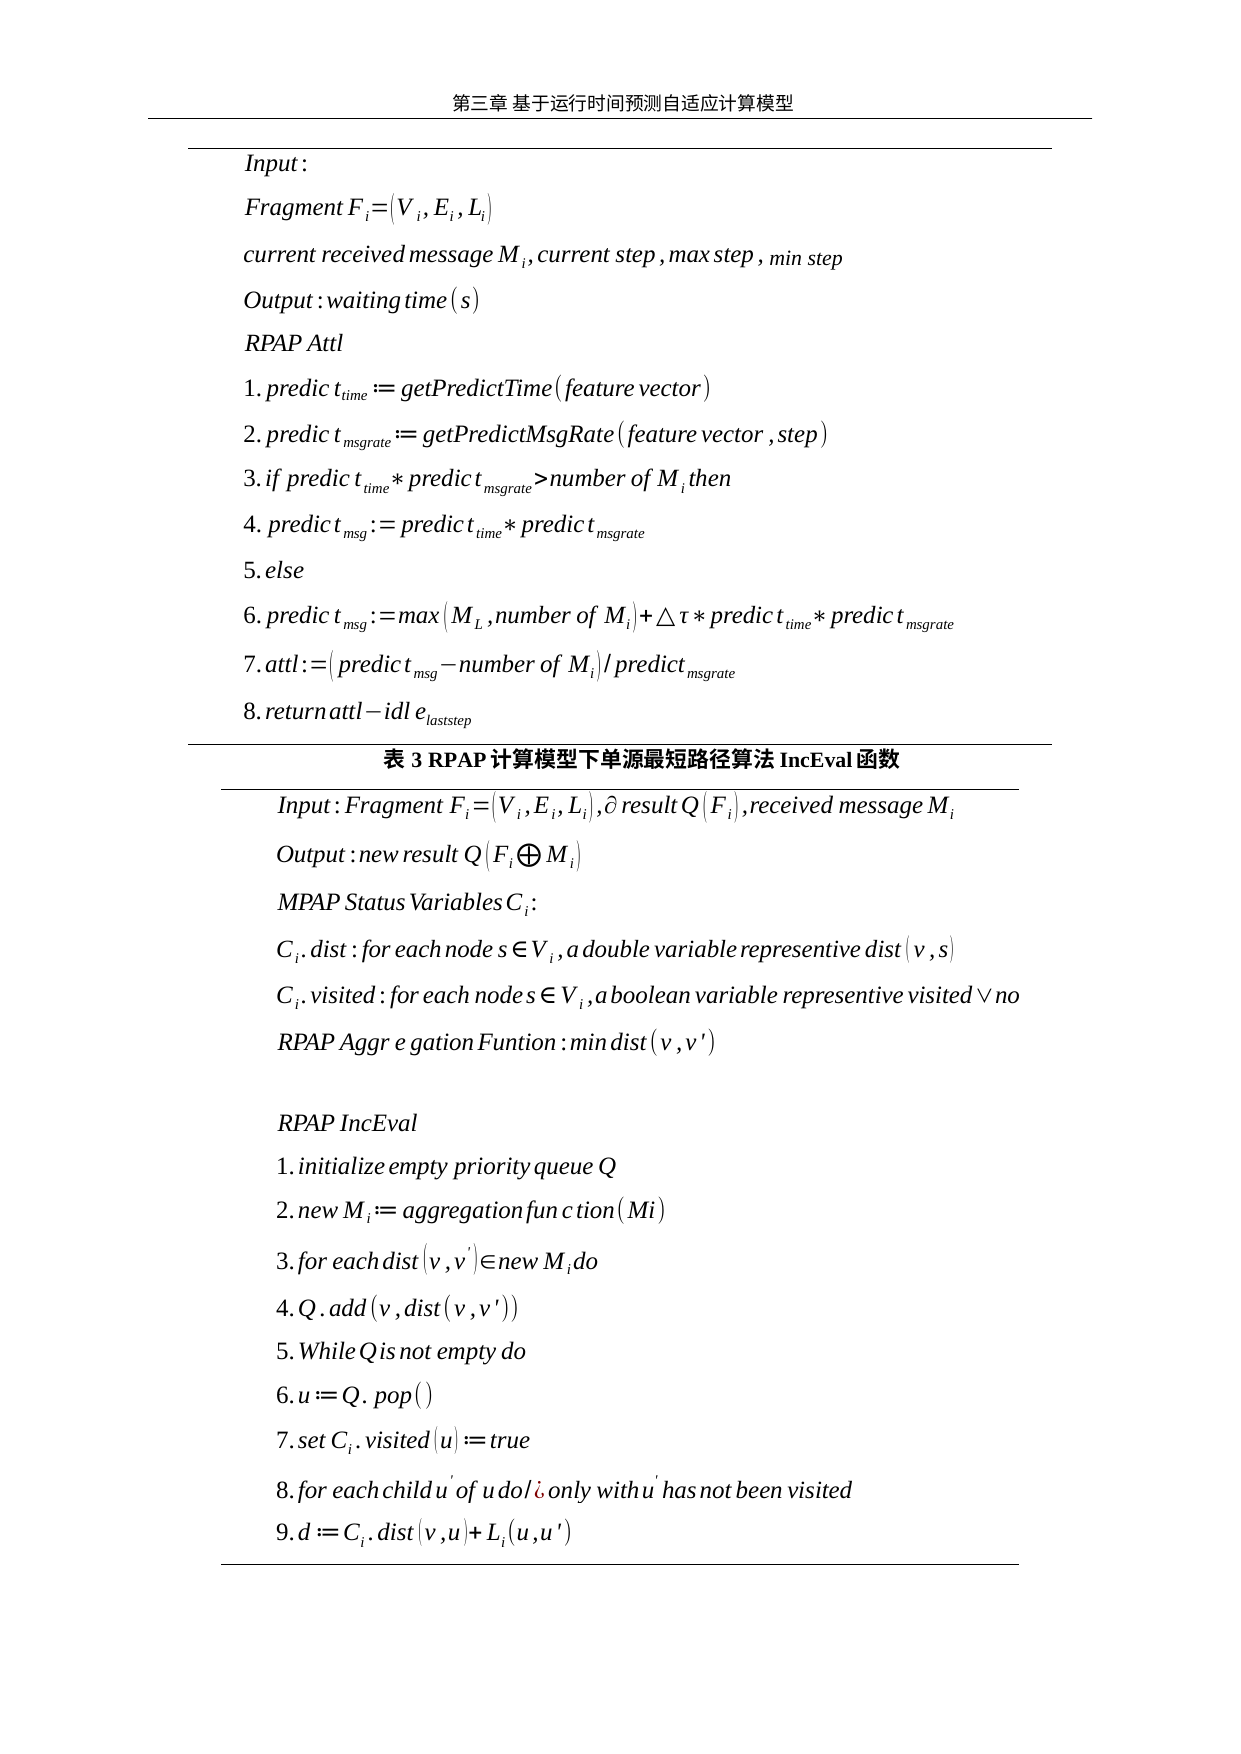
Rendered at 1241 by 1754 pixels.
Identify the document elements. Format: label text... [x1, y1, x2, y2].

text 表 3 RPAP计算模型下单源最短路径算法IncEval函数 [148, 744, 1092, 774]
table_header min step [188, 149, 1052, 743]
table_header [221, 790, 1019, 1564]
